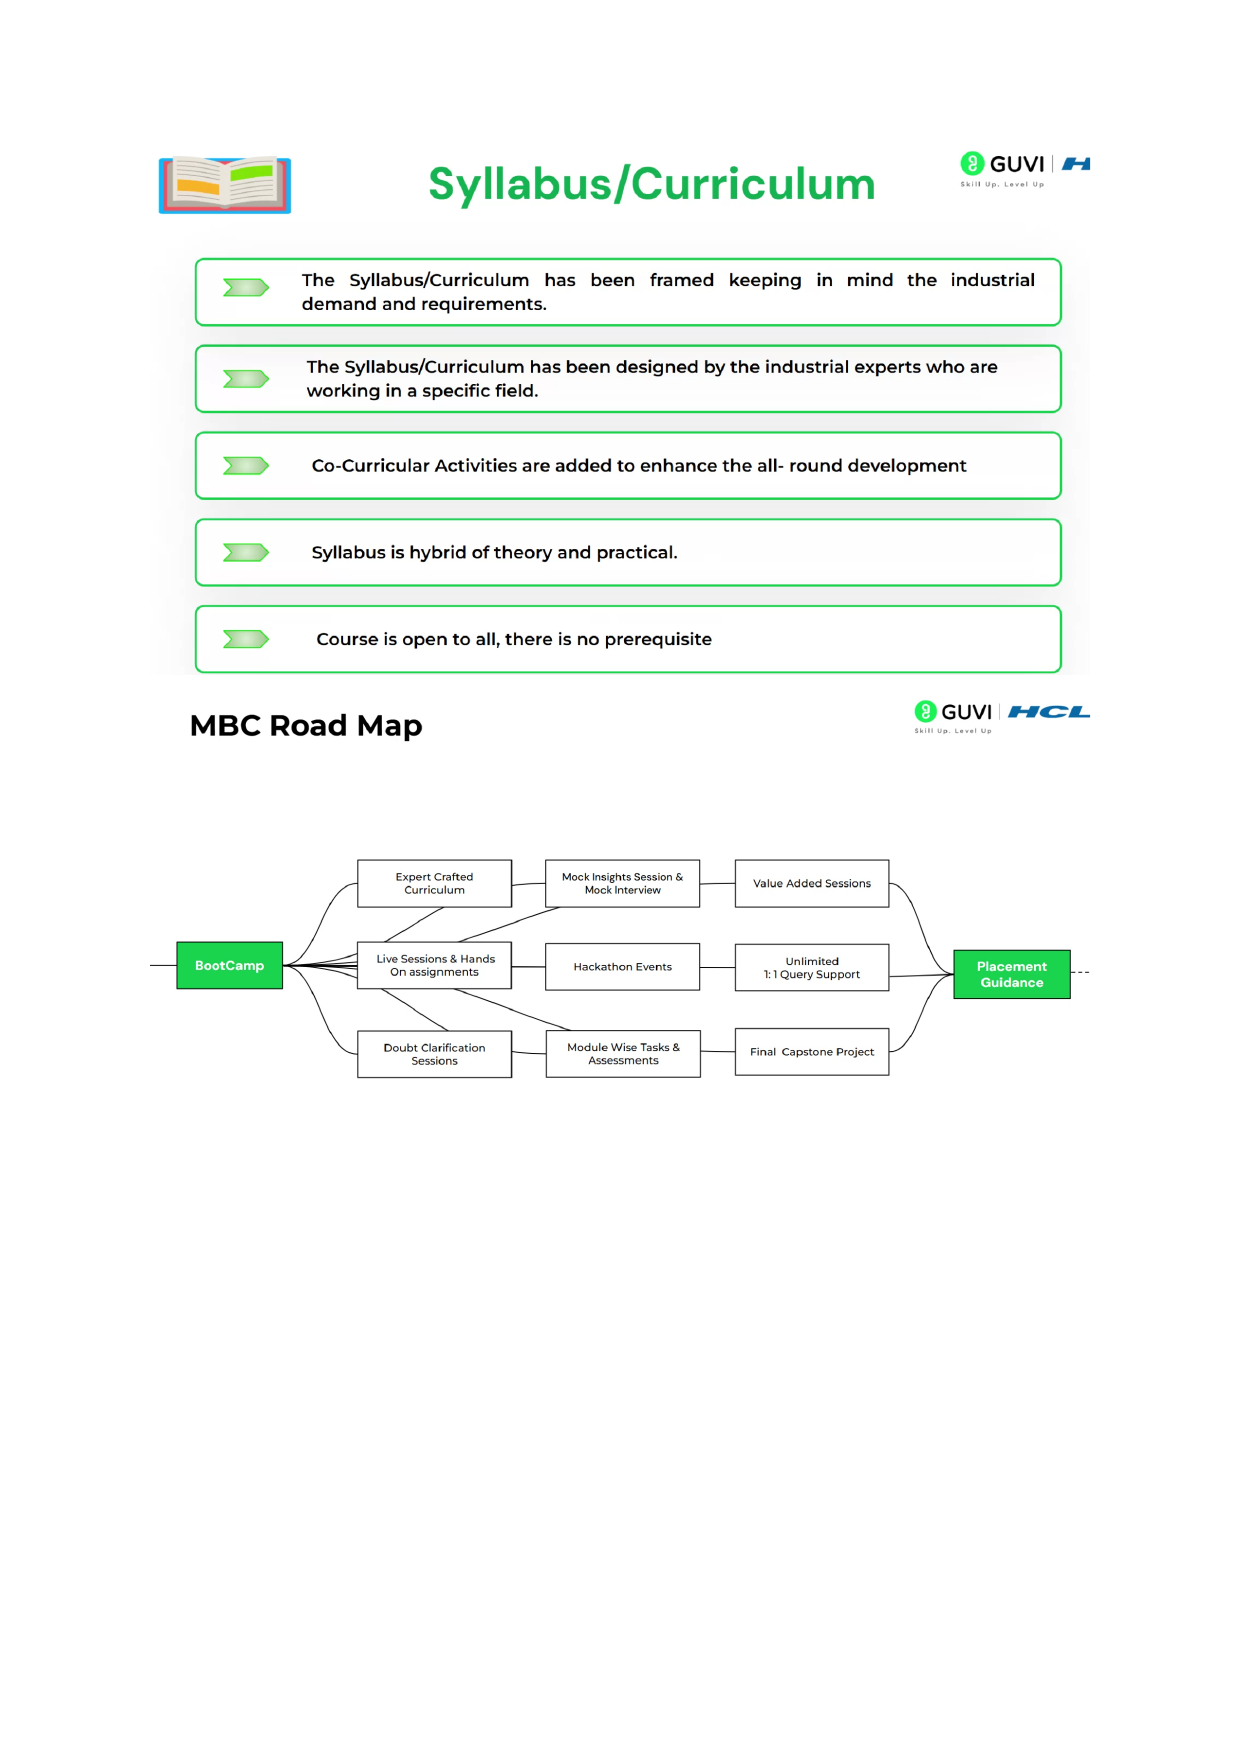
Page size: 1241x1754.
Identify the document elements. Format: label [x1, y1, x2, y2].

picture [150, 693, 1091, 1168]
picture [150, 150, 1091, 675]
